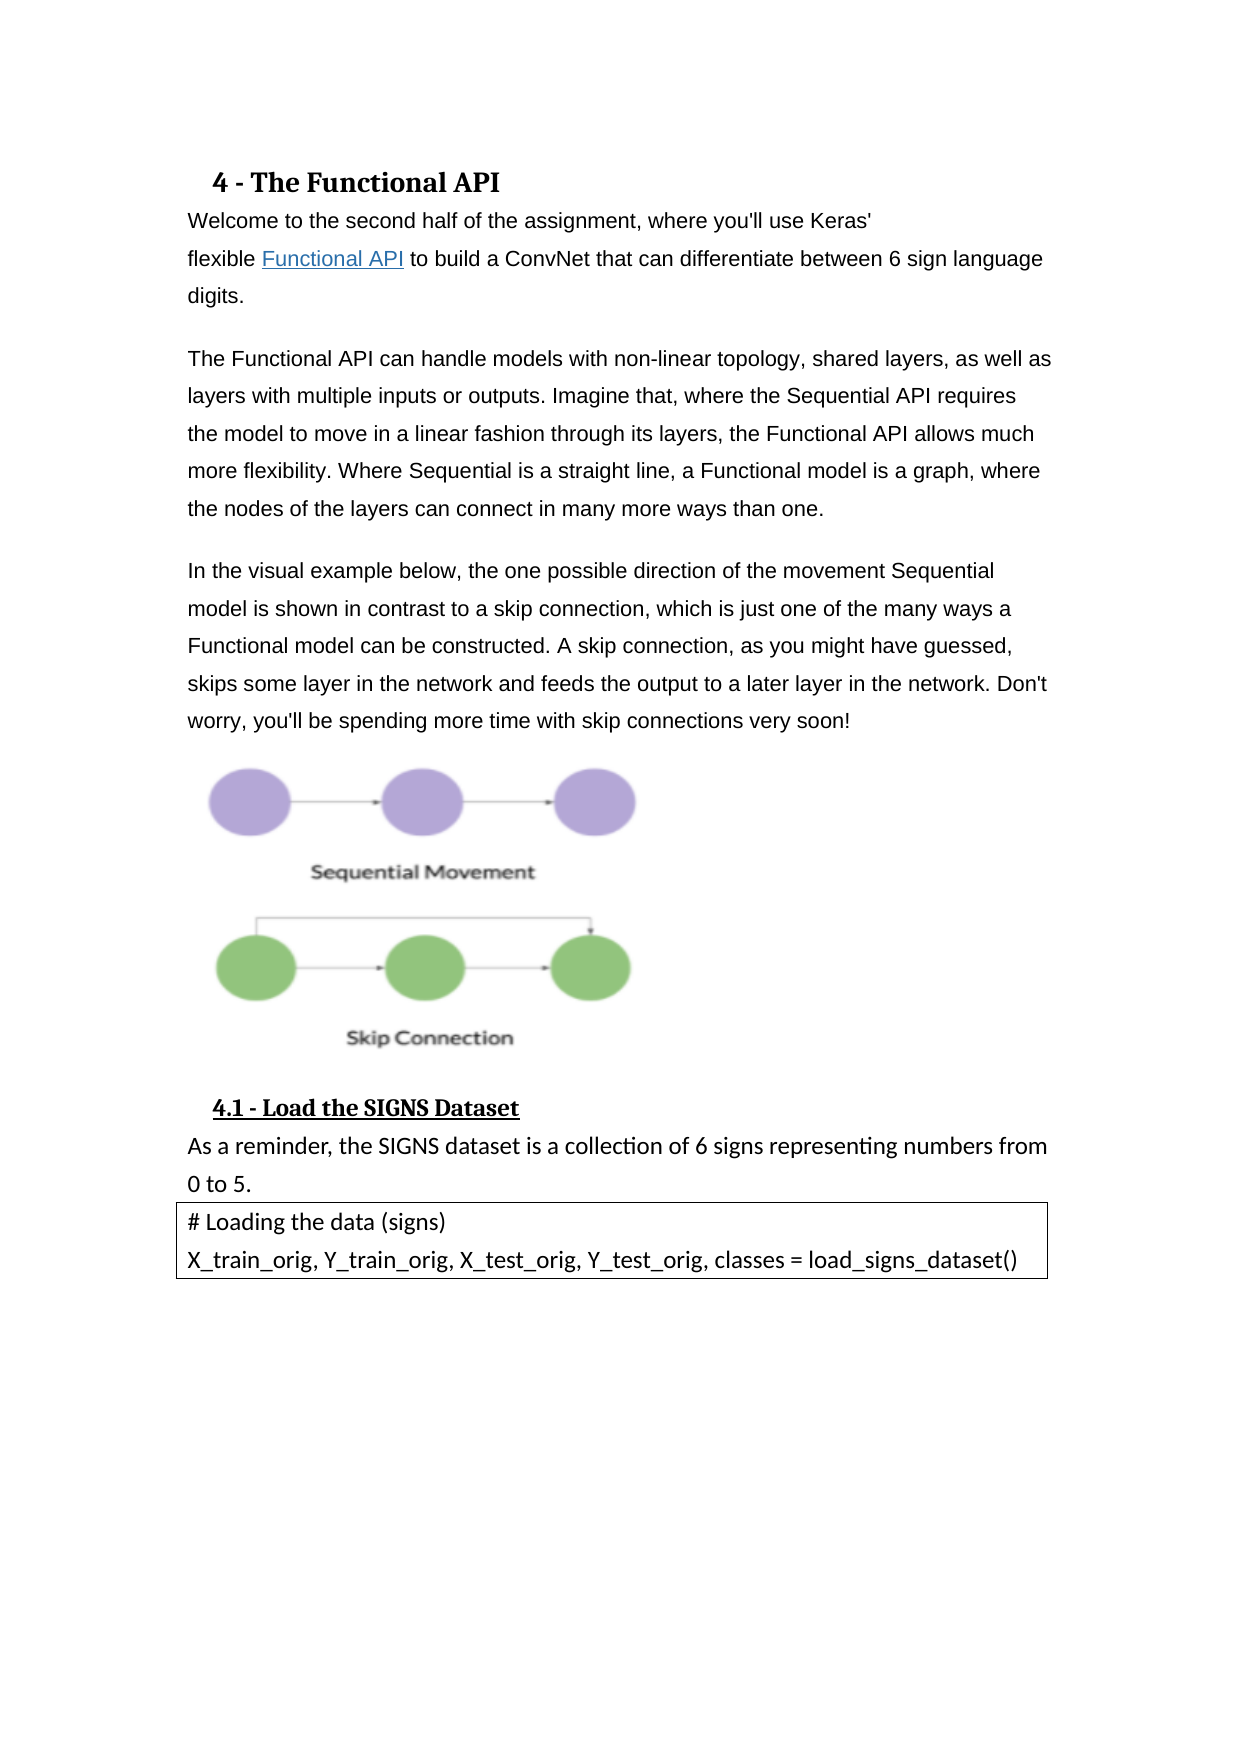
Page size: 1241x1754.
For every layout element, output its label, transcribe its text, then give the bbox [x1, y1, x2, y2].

text As a reminder, the SIGNS dataset is a collection of 6 signs representing numbers from 0 to 5. [187, 1127, 1053, 1202]
picture [187, 752, 654, 1065]
text Welcome to the second half of the assignment, where you'll use Keras' flexible Functional API to build a ConvNet that can differentiate between 6 sign language digits. [187, 202, 1053, 314]
subtitle 4 - The Functional API [212, 164, 1053, 202]
table_header # Loading the data (signs) X_train_orig, Y_train_orig, X_test_orig, Y_test_orig, classes = load_signs_dataset() [177, 1203, 1047, 1278]
text The Functional API can handle models with non-linear topology, shared layers, as well as layers with multiple inputs or outputs. Imagine that, where the Sequential API requires the model to move in a linear fashion through its layers, the Functional API allows much more flexibility. Where Sequential is a straight line, a Functional model is a graph, where the nodes of the layers can connect in many more ways than one. [187, 339, 1053, 527]
text In the visual example below, the one possible direction of the movement Sequential model is shown in contrast to a skip connection, which is just one of the many ways a Functional model can be constructed. A skip connection, as you might have guessed, skips some layer in the network and feeds the output to a later layer in the network. Don't worry, you'll be spending more time with skip connections very soon! [187, 552, 1053, 739]
subtitle 4.1 - Load the SIGNS Dataset [212, 1089, 1053, 1127]
